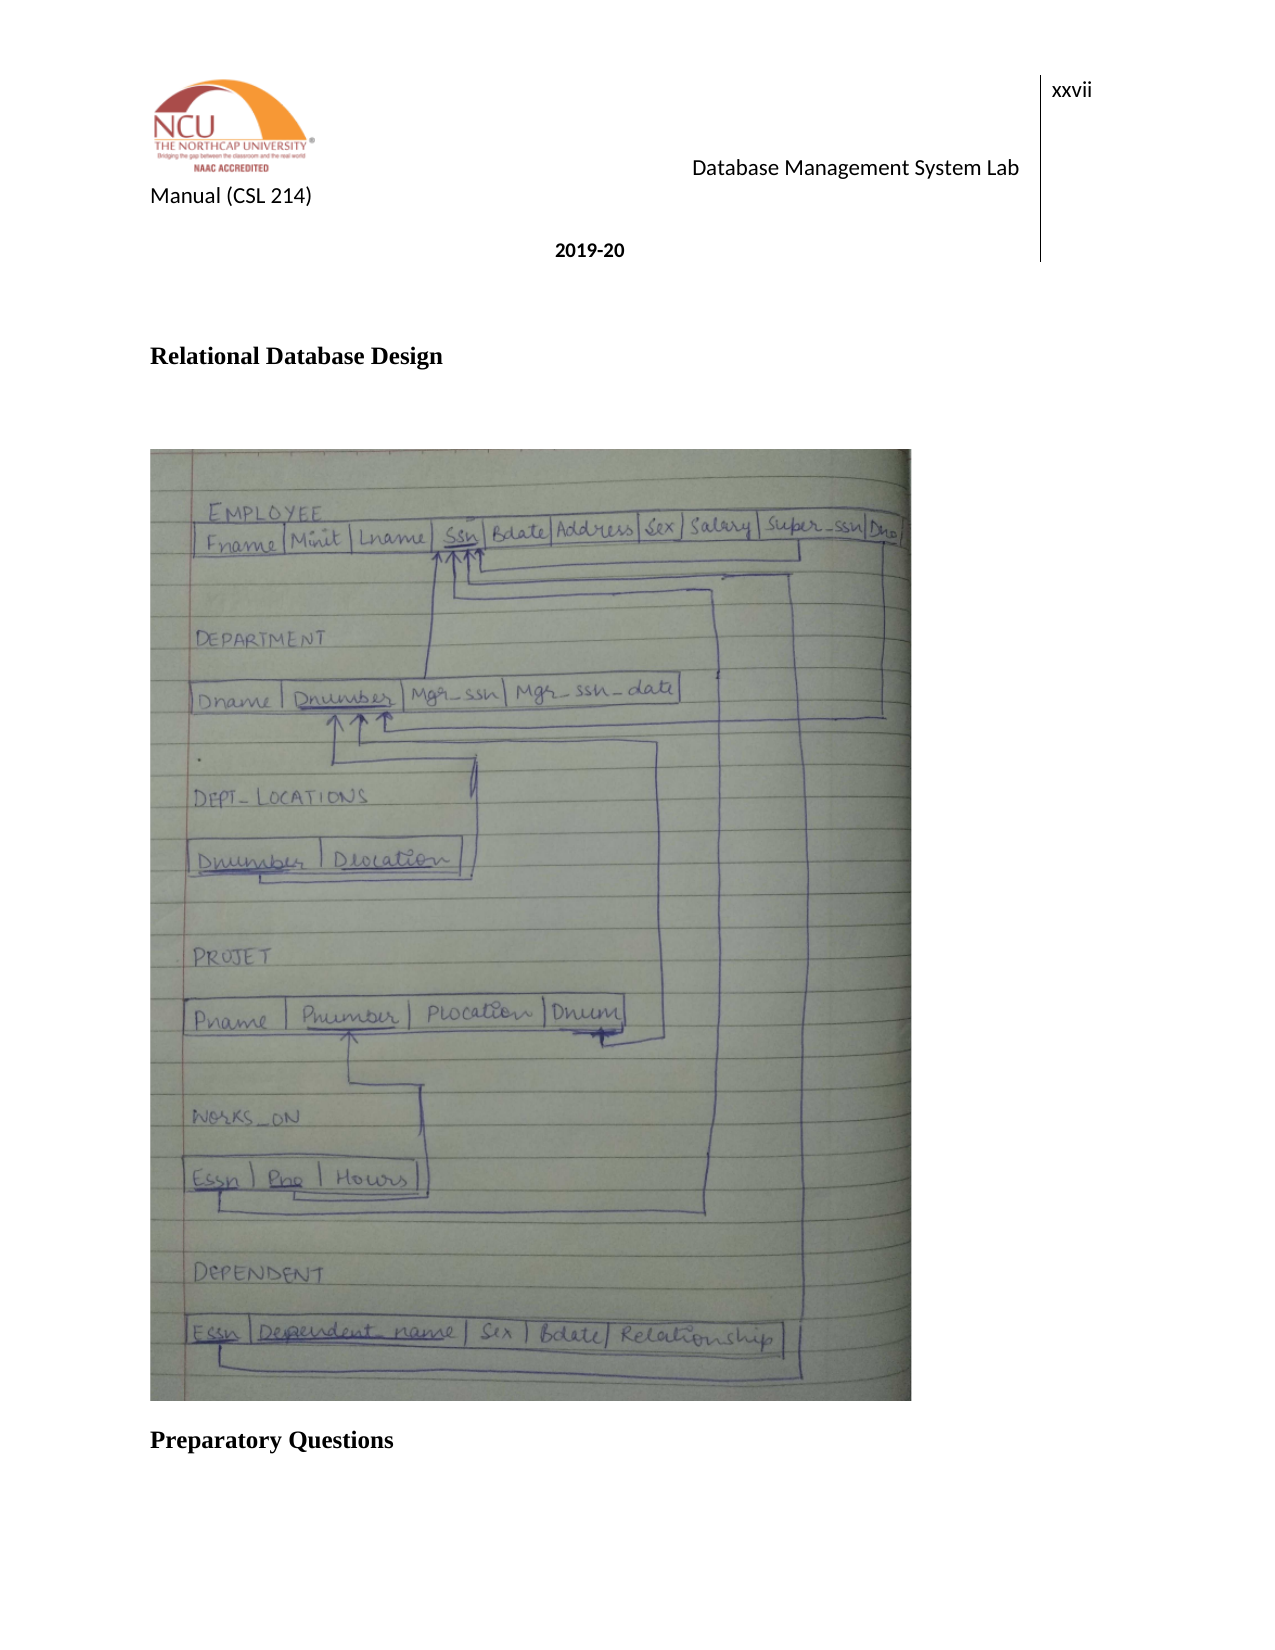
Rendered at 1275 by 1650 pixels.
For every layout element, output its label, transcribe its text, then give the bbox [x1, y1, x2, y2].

picture [150, 449, 912, 1401]
text Relational Database Design [150, 341, 1125, 370]
text Preparatory Questions [150, 1425, 1125, 1454]
picture [150, 75, 316, 175]
